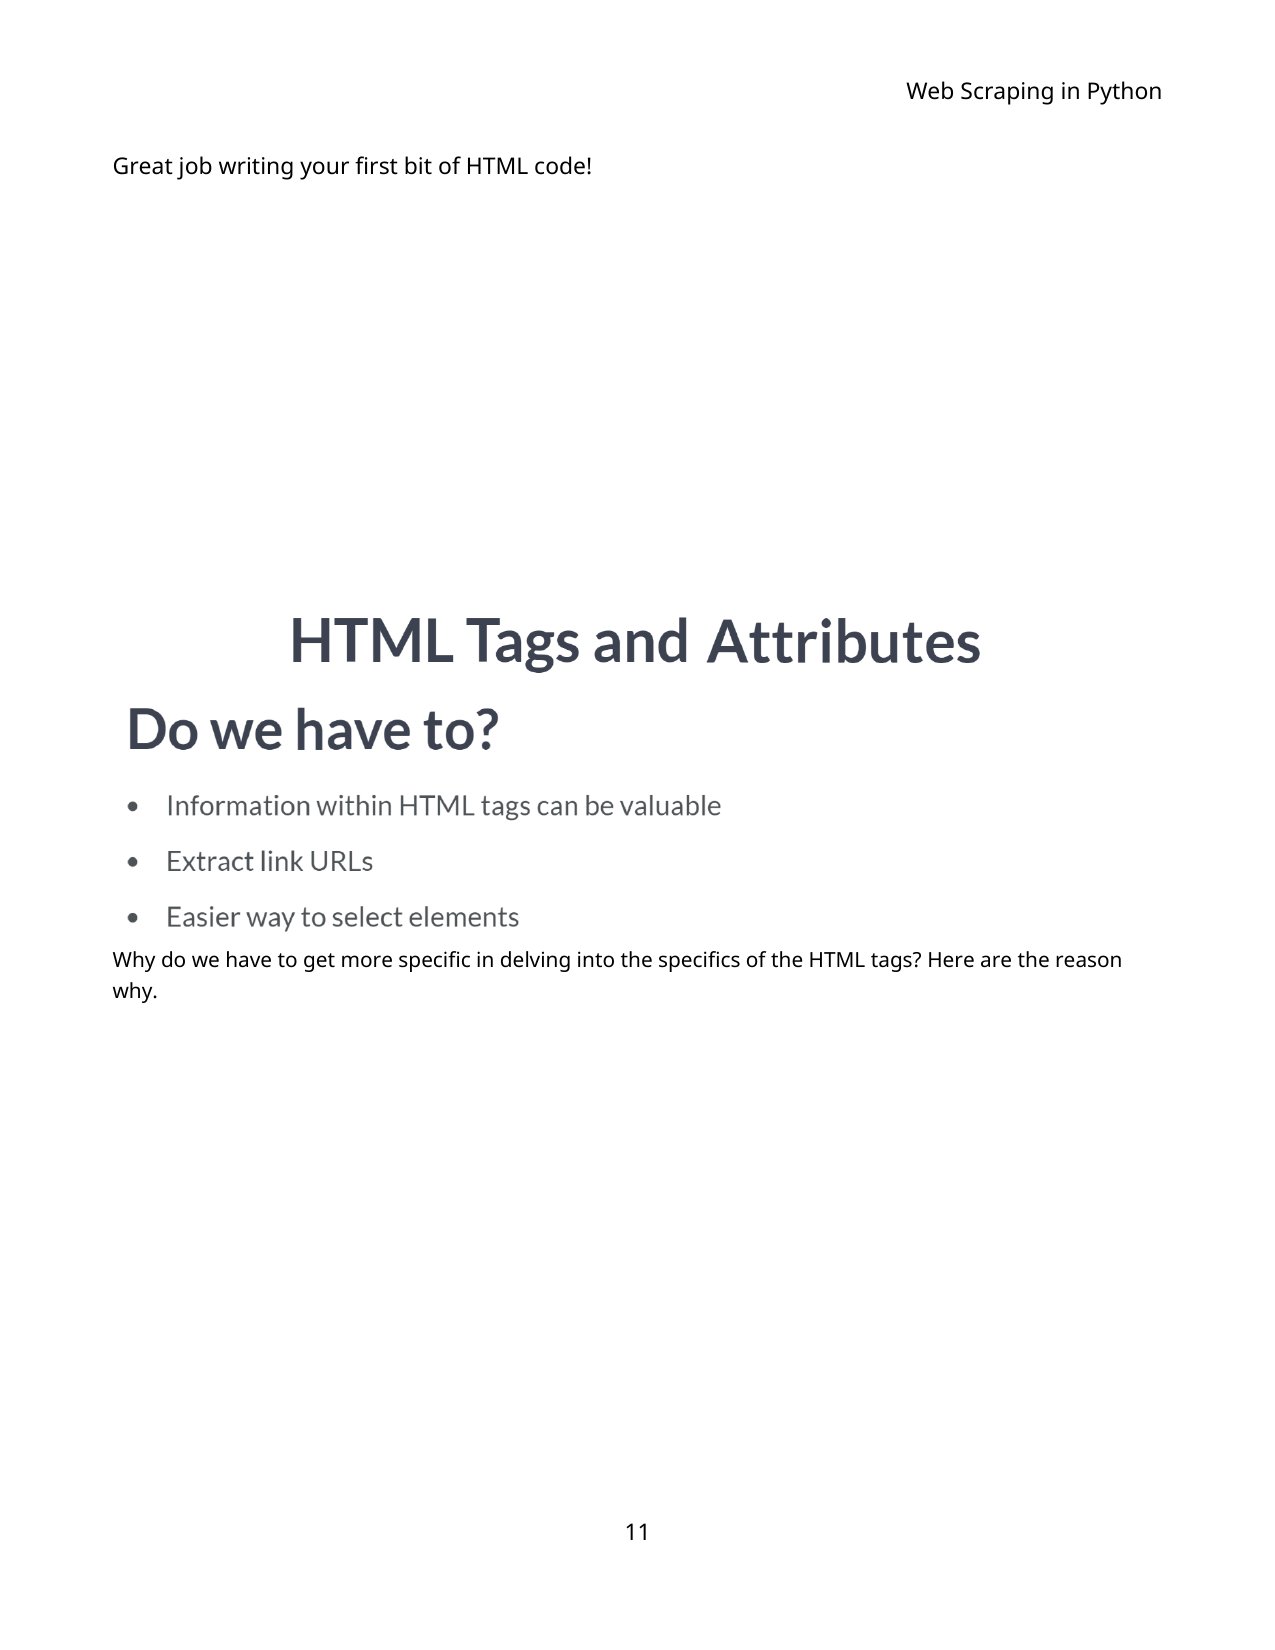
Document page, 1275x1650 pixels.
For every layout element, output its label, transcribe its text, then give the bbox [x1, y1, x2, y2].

text Great job writing your first bit of HTML code! [112, 150, 1162, 181]
picture [282, 603, 993, 680]
picture [112, 698, 731, 944]
